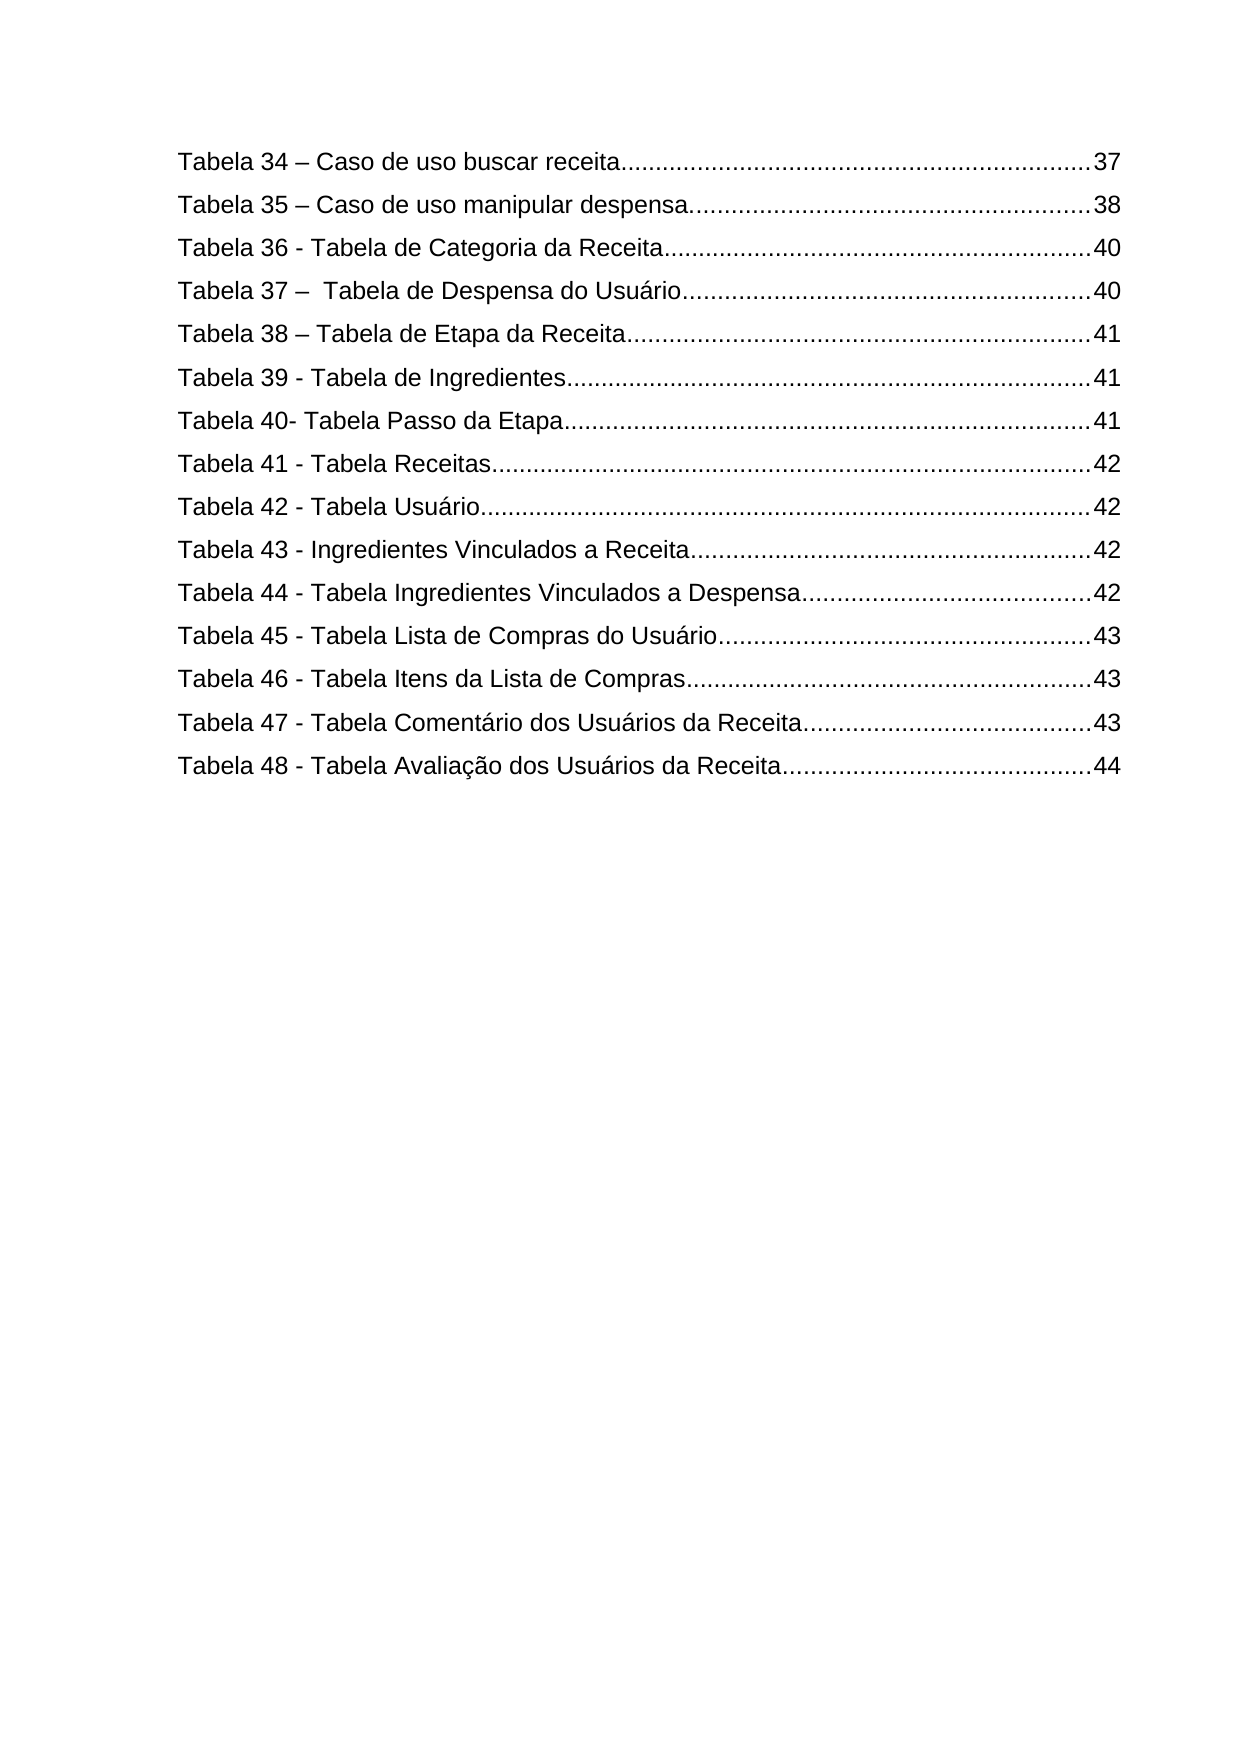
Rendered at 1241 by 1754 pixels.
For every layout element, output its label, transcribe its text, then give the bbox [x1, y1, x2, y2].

text Tabela 41 - Tabela Receitas 42 [177, 449, 1122, 477]
text Tabela 39 - Tabela de Ingredientes 41 [177, 362, 1122, 391]
text Tabela 36 - Tabela de Categoria da Receita 40 [177, 233, 1122, 262]
text Tabela 42 - Tabela Usuário 42 [177, 492, 1122, 521]
text Tabela 43 - Ingredientes Vinculados a Receita 42 [177, 535, 1122, 564]
text Tabela 46 - Tabela Itens da Lista de Compras 43 [177, 664, 1122, 693]
text Tabela 34 – Caso de uso buscar receita 37 [177, 147, 1122, 176]
text Tabela 47 - Tabela Comentário dos Usuários da Receita 43 [177, 707, 1122, 736]
text Tabela 38 – Tabela de Etapa da Receita 41 [177, 319, 1122, 348]
text Tabela 40- Tabela Passo da Etapa 41 [177, 406, 1122, 434]
text Tabela 35 – Caso de uso manipular despensa. 38 [177, 190, 1122, 219]
text Tabela 45 - Tabela Lista de Compras do Usuário 43 [177, 621, 1122, 650]
text Tabela 37 – Tabela de Despensa do Usuário 40 [177, 276, 1122, 305]
text Tabela 48 - Tabela Avaliação dos Usuários da Receita 44 [177, 751, 1122, 779]
text Tabela 44 - Tabela Ingredientes Vinculados a Despensa 42 [177, 578, 1122, 607]
